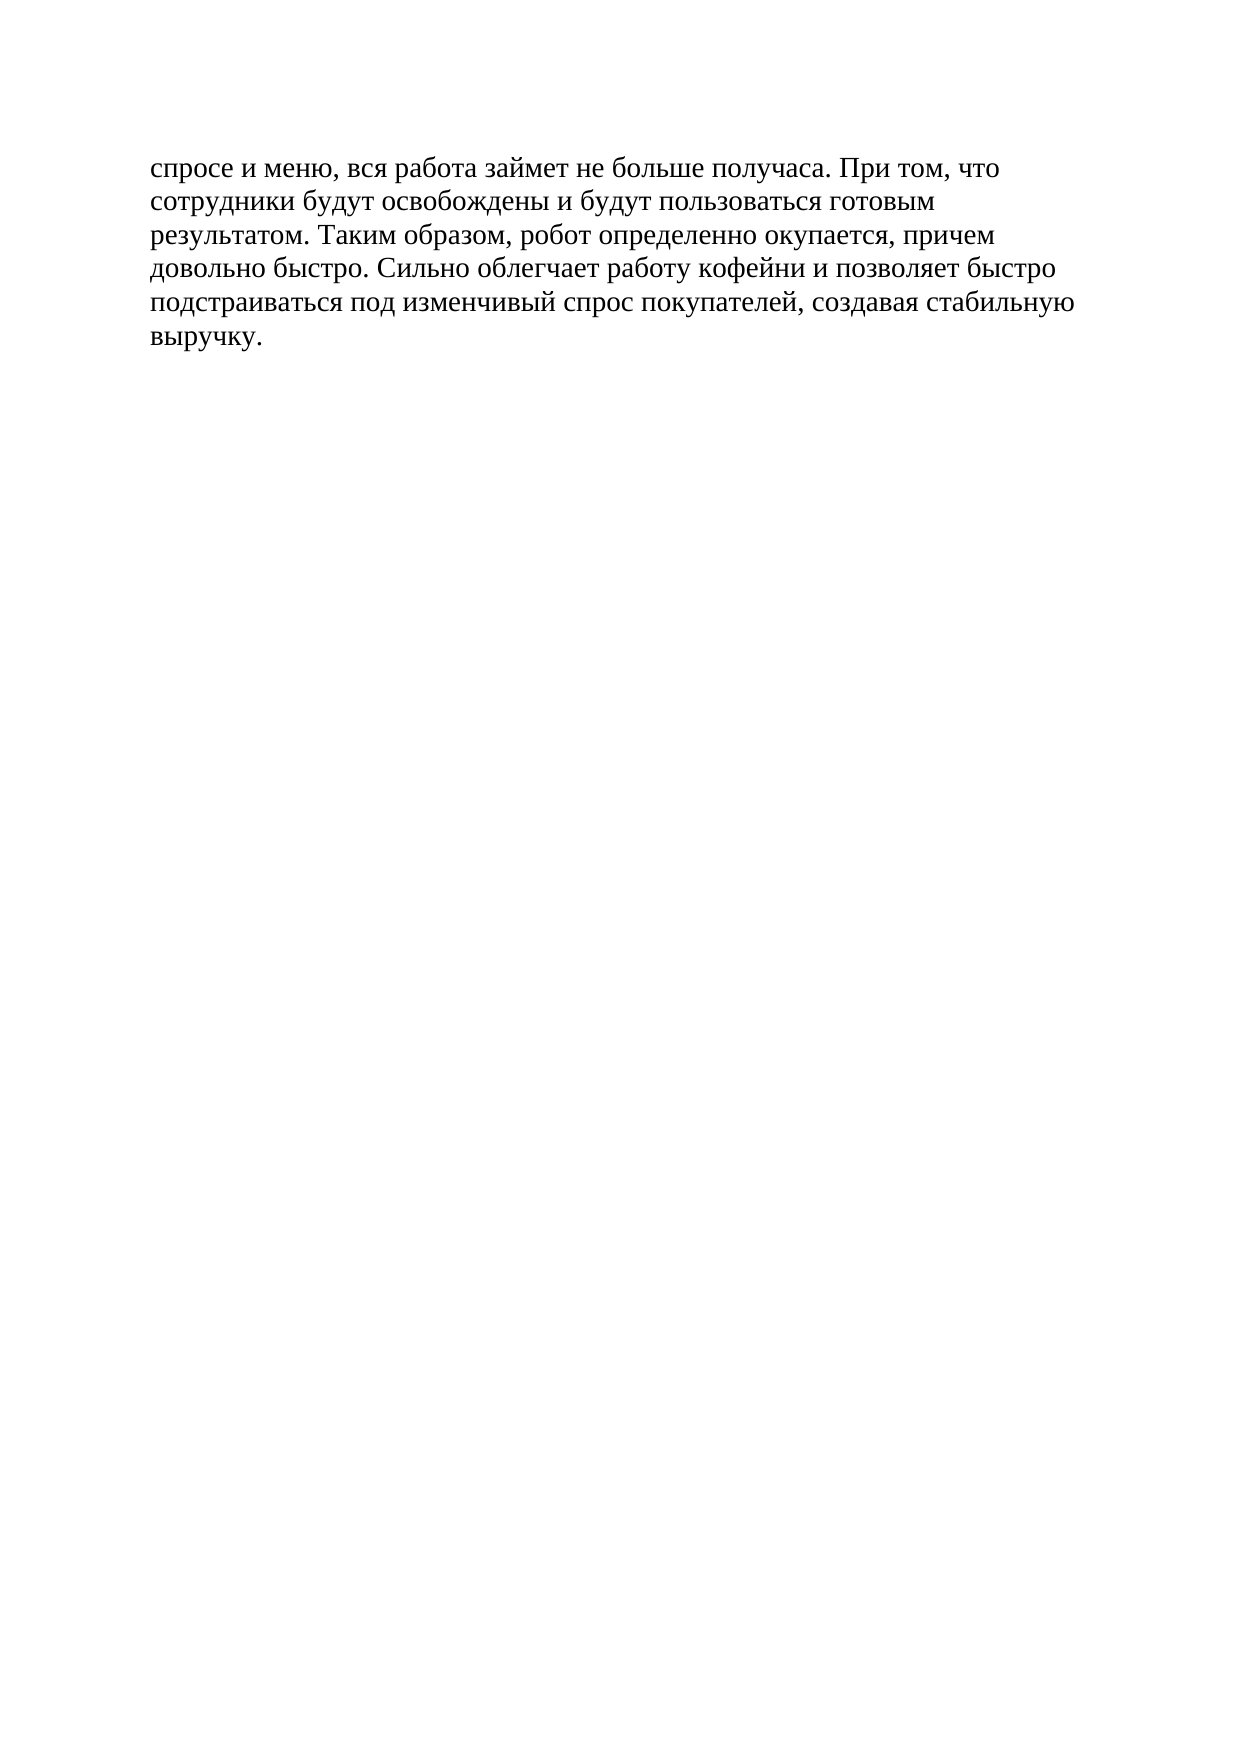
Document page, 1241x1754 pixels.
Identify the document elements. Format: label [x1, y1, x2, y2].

text [150, 150, 1090, 351]
